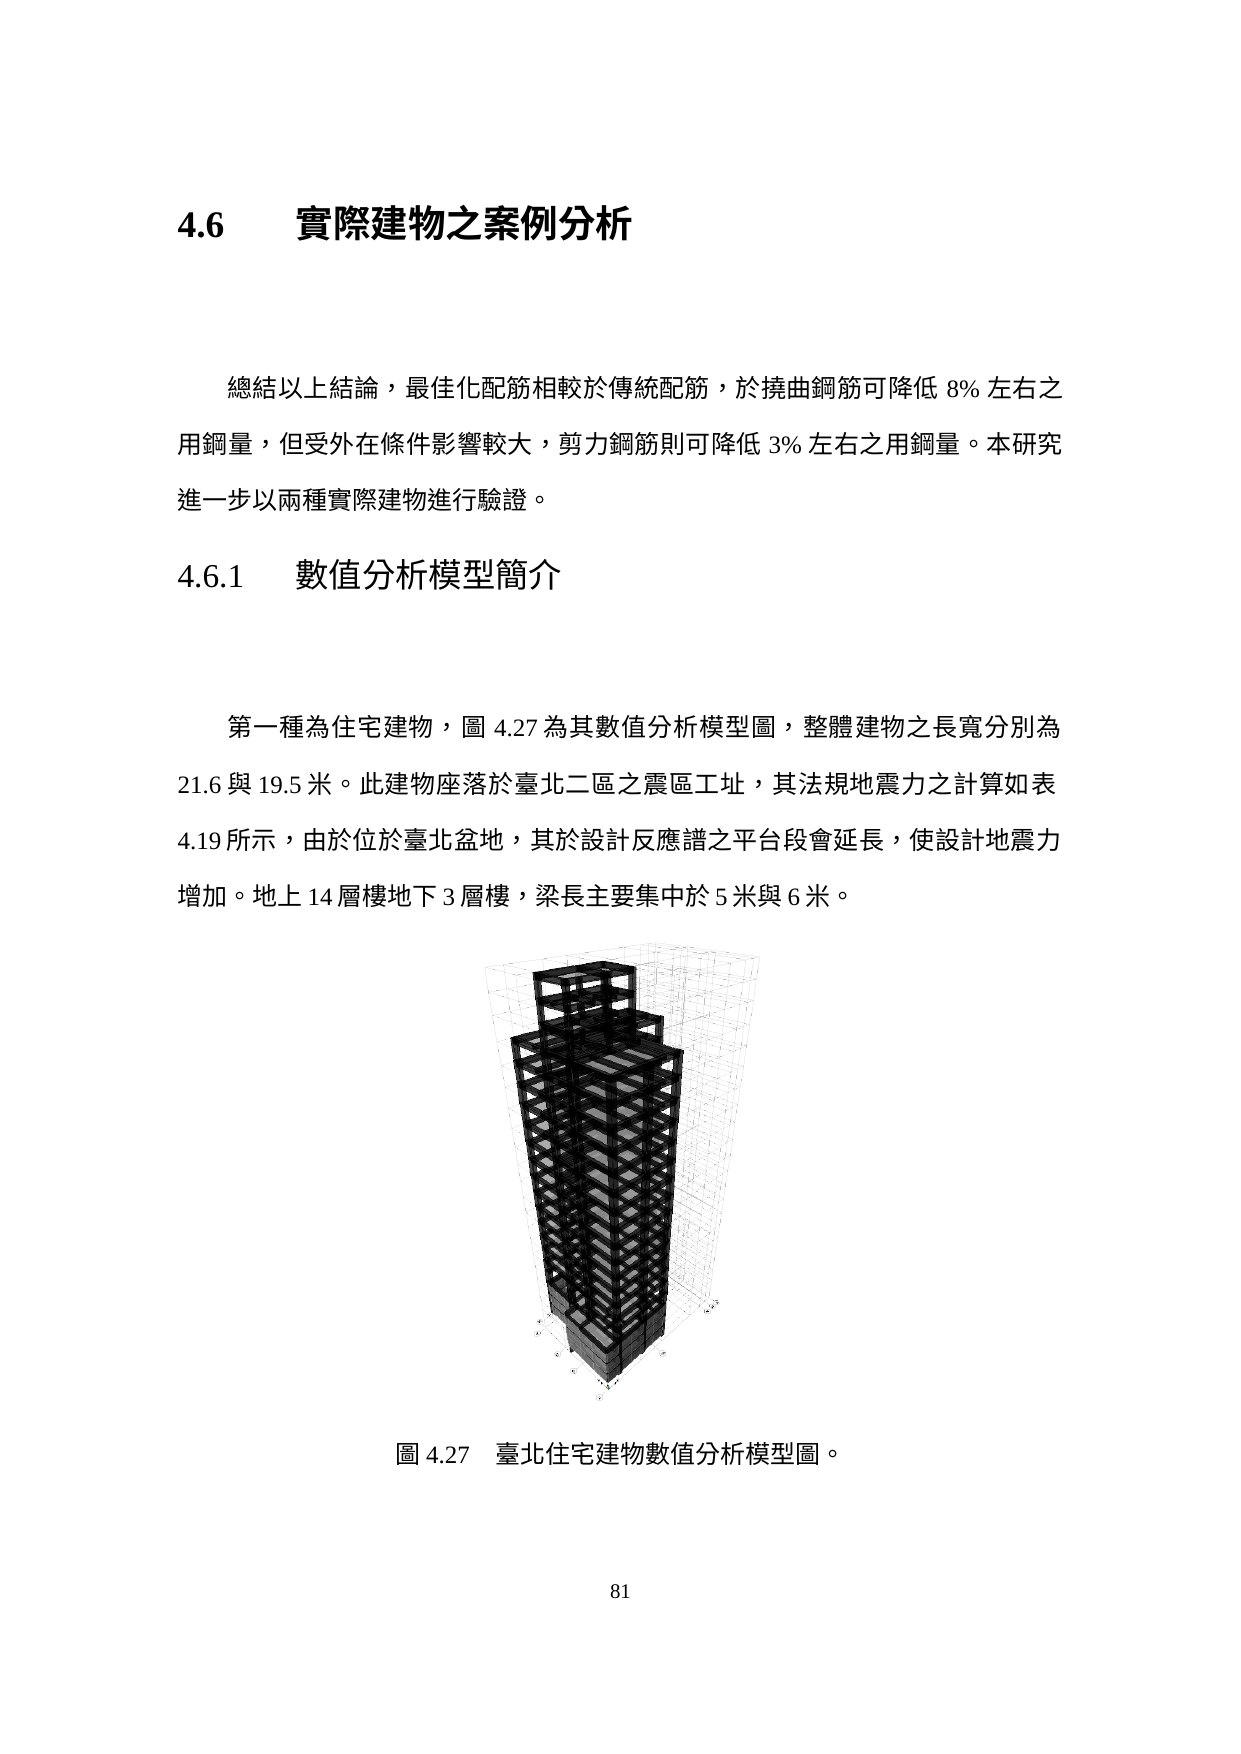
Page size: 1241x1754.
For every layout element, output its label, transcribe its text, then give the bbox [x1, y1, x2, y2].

subtitle 數值分析模型簡介 [177, 536, 1063, 611]
picture [467, 931, 773, 1404]
text 總結以上結論，最佳化配筋相較於傳統配筋，於撓曲鋼筋可降低8% 左右之用鋼量，但受外在條件影響較大，剪力鋼筋則可降低3% 左右之用鋼量。本研究進一步以兩種實際建物進行驗證。 [177, 368, 1063, 518]
subtitle 實際建物之案例分析 [177, 184, 1063, 259]
